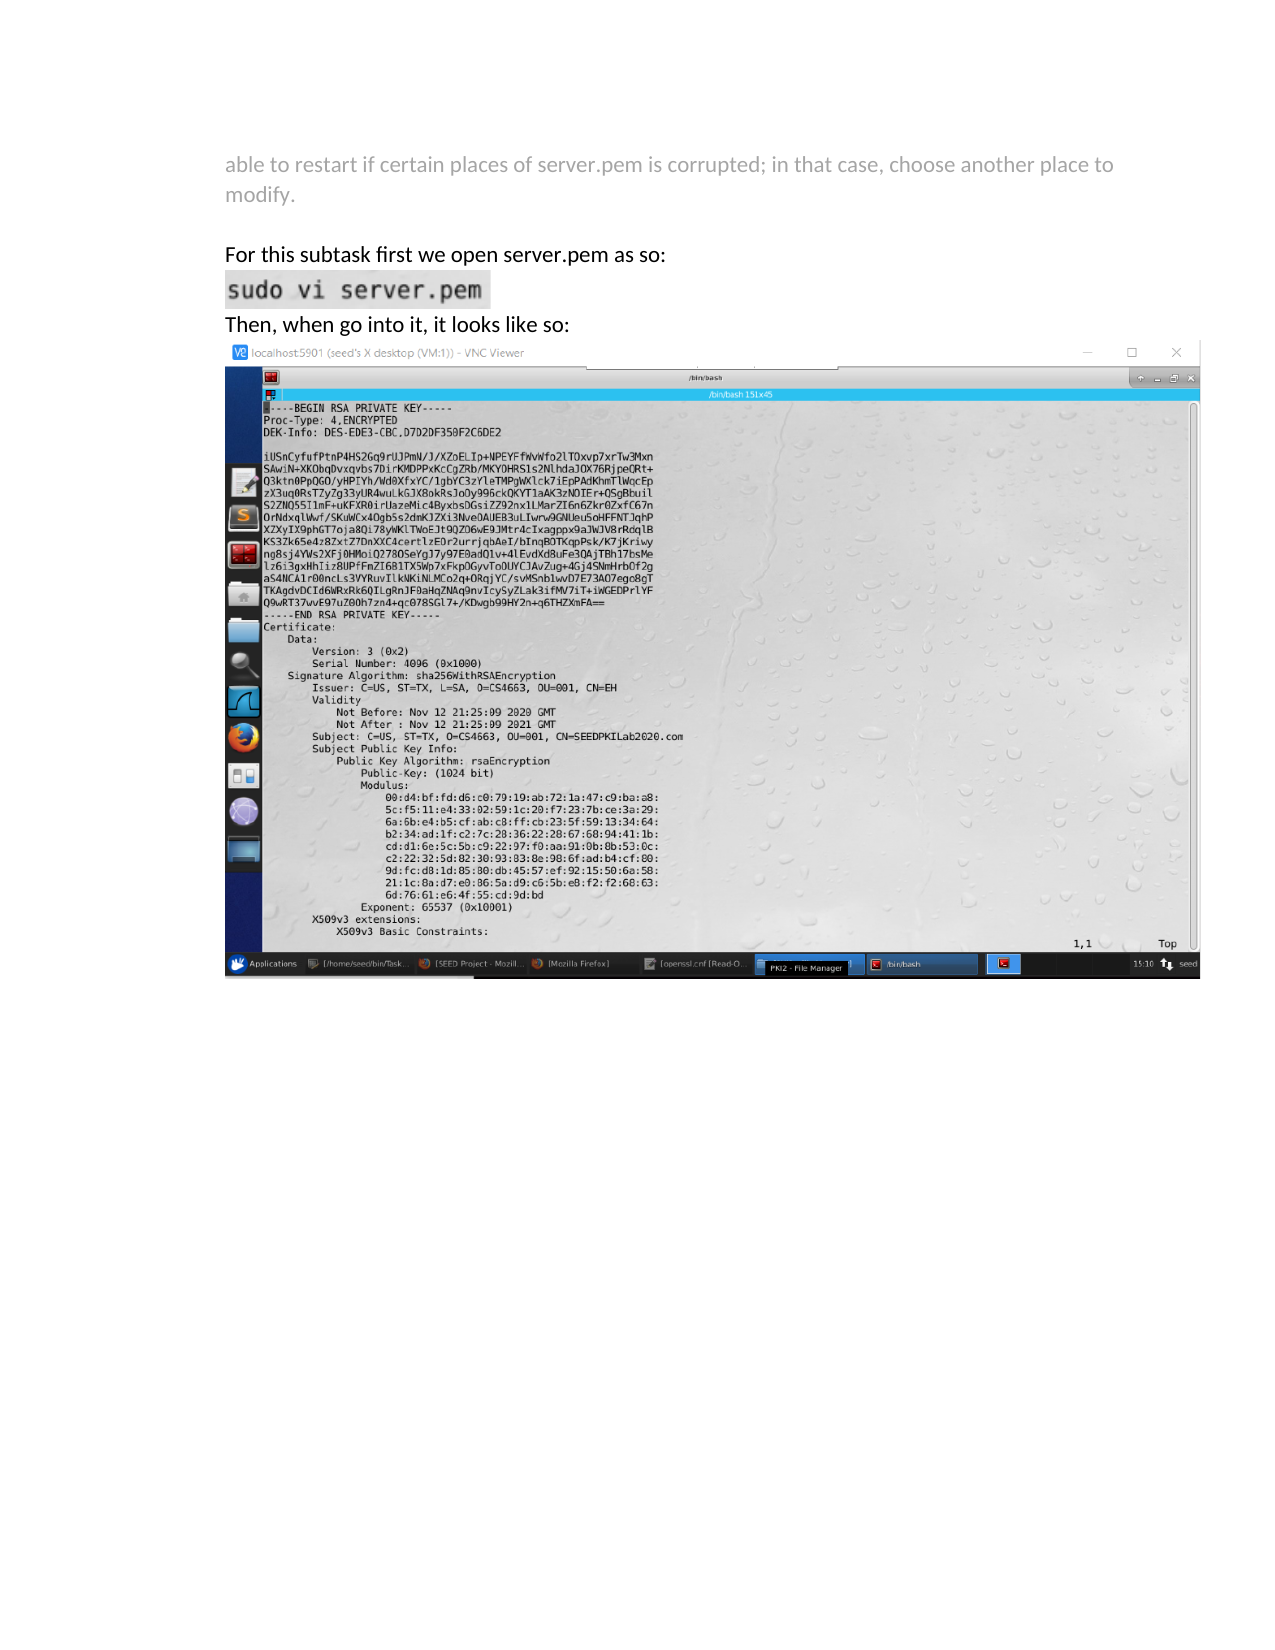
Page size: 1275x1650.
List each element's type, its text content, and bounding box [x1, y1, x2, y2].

picture [225, 340, 1200, 979]
picture [225, 270, 491, 309]
text For this subtask first we open server.pem as so: [225, 241, 1125, 269]
text Then, when go into it, it looks like so: [225, 311, 1125, 338]
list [187, 150, 1125, 208]
